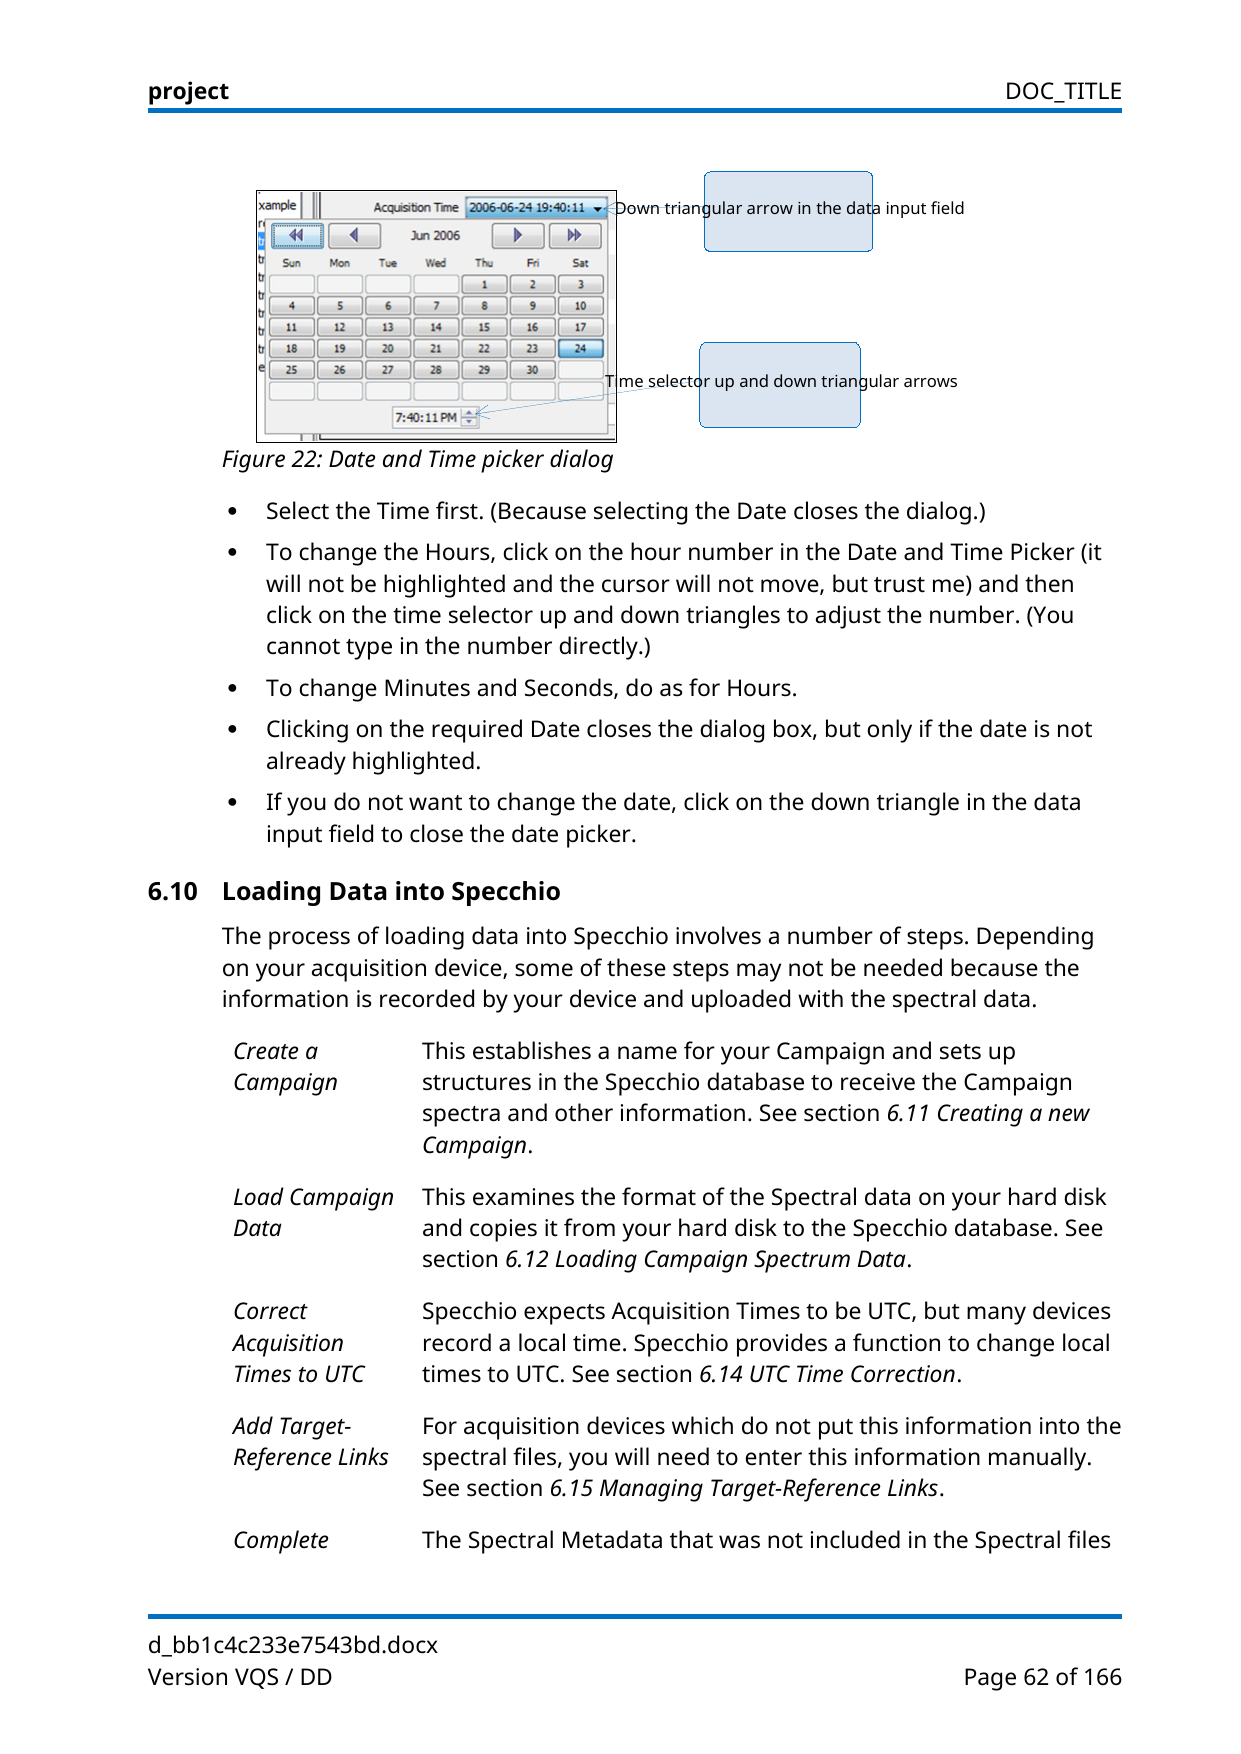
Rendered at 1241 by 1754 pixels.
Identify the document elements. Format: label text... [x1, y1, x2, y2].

table_header Create a Campaign [222, 1025, 411, 1170]
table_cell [411, 1514, 1133, 1556]
text To change the Hours, click on the hour number in the Date and Time Picker (it will not be highlighted and the cursor will not move, but trust me) and then click on the time selector up and down triangles to adjust the number. (You cannot type in the number directly.) [228, 536, 1122, 661]
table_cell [222, 1514, 411, 1556]
text Clicking on the required Date closes the dialog box, but only if the date is not already highlighted. [228, 713, 1122, 776]
picture [607, 209, 616, 214]
picture [257, 191, 616, 442]
picture [608, 203, 616, 208]
table_cell Load Campaign Data [222, 1170, 411, 1285]
text The process of loading data into Specchio involves a number of steps. Depending on your acquisition device, some of these steps may not be needed because the information is recorded by your device and uploaded with the spectral data. [222, 920, 1122, 1014]
table_cell Correct Acquisition Times to UTC [222, 1285, 411, 1399]
table_cell Add Target-Reference Links [222, 1400, 411, 1514]
text If you do not want to change the date, click on the down triangle in the data input field to close the date picker. [228, 786, 1122, 849]
subtitle Loading Data into Specchio [148, 874, 1122, 908]
text Select the Time first. (Because selecting the Date closes the dialog.) [228, 494, 1122, 526]
text To change Minutes and Seconds, do as for Hours. [228, 672, 1122, 703]
